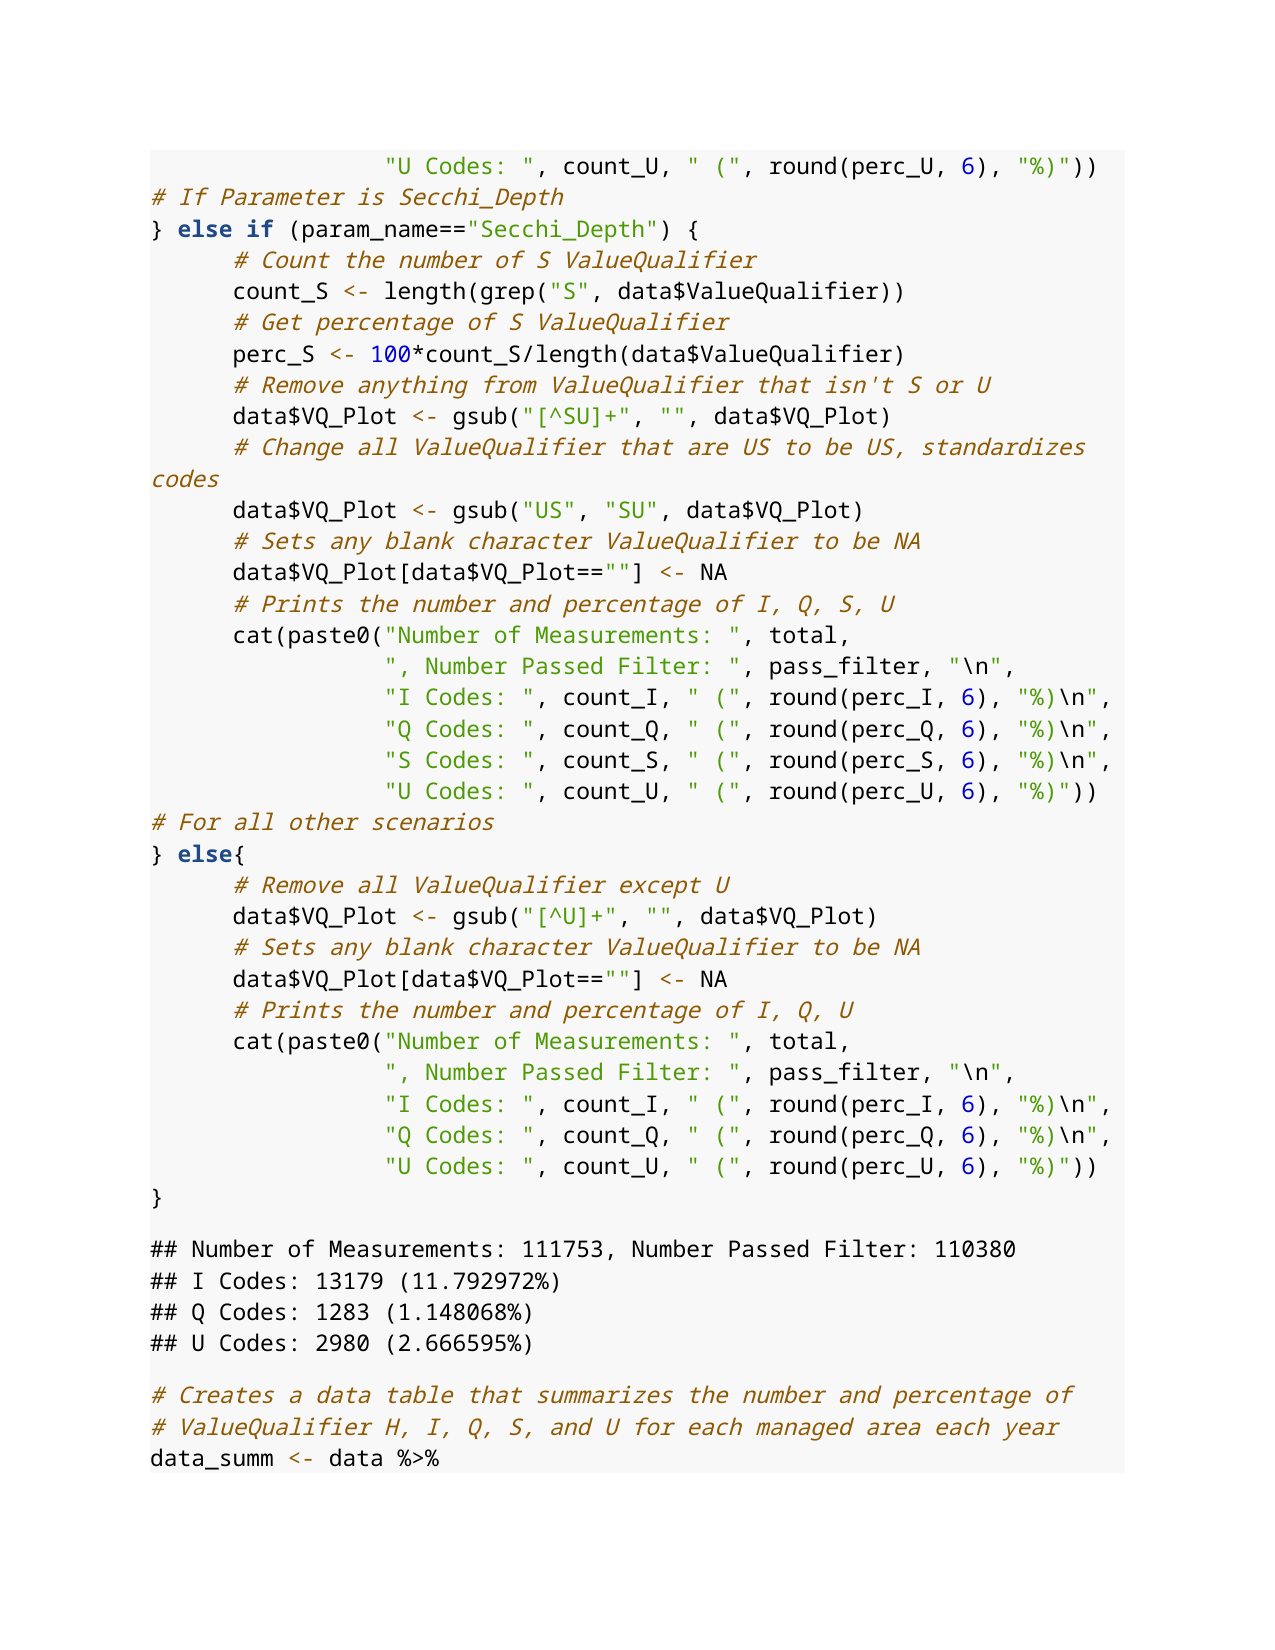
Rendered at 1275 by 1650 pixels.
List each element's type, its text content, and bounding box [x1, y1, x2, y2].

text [150, 150, 1125, 1212]
text ## Number of Measurements: 111753, Number Passed Filter: 110380 ## I Codes: 13179 (11.792972%) ## Q Codes: 1283 (1.148068%) ## U Codes: 2980 (2.666595%) [150, 1233, 1125, 1358]
